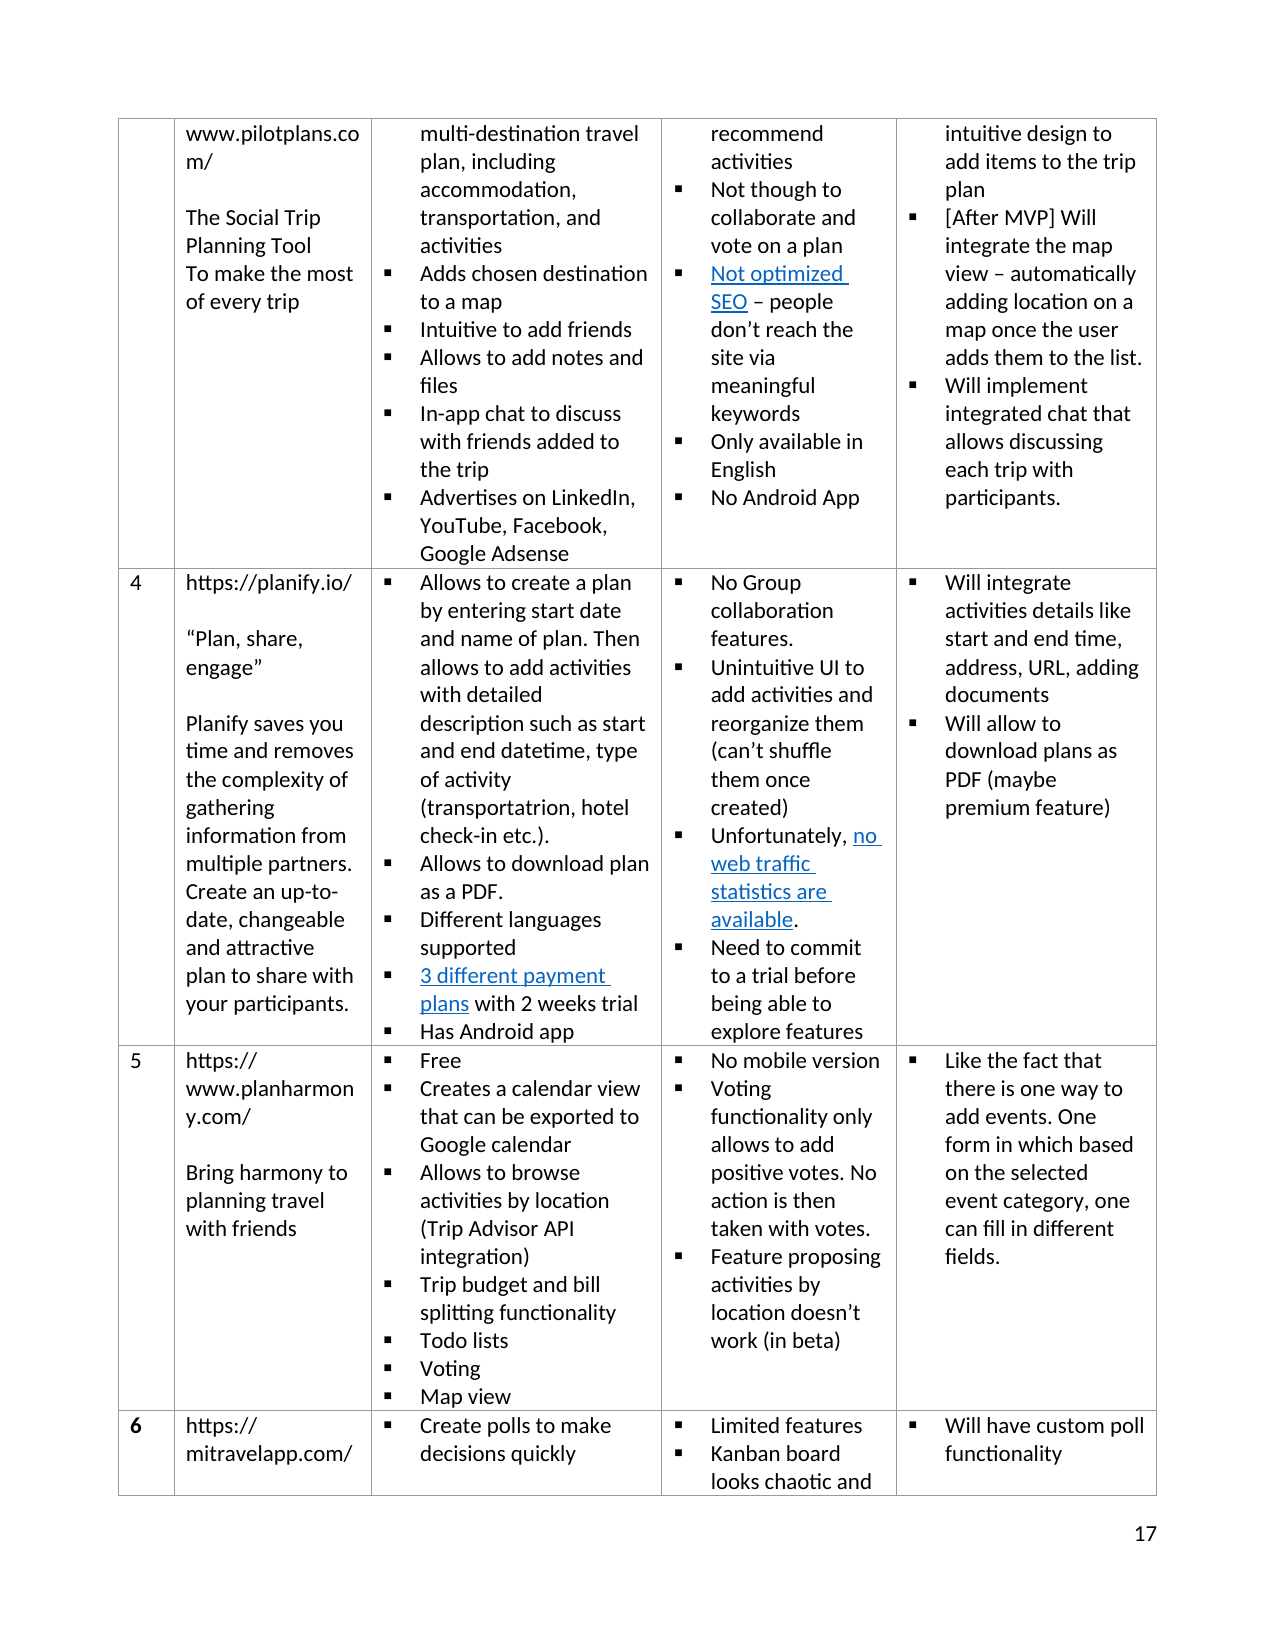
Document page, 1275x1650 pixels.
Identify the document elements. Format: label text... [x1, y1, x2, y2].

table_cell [175, 119, 371, 567]
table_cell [662, 1411, 896, 1495]
table_cell Like the fact that there is one way to add events. One form in which based on the selected event category, one can fill in different fields. [897, 1046, 1156, 1410]
table_cell https://www.planharmony.com/ Bring harmony to planning travel with friends [175, 1046, 371, 1410]
table_cell Allows to create a plan by entering start date and name of plan. Then allows to add activities with detailed description such as start and end datetime, type of activity (transportatrion, hotel check-in etc.). Allows to download plan as a PDF. Different languages supported 3 different payment plans with 2 weeks trial Has Android app [372, 569, 661, 1045]
table_cell 5 [119, 1046, 174, 1410]
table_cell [897, 119, 1156, 567]
table_cell No Group collaboration features. Unintuitive UI to add activities and reorganize them (can’t shuffle them once created) Unfortunately, no web traffic statistics are available. Need to commit to a trial before being able to explore features [662, 569, 896, 1045]
table_cell Free Creates a calendar view that can be exported to Google calendar Allows to browse activities by location (Trip Advisor API integration) Trip budget and bill splitting functionality Todo lists Voting Map view [372, 1046, 661, 1410]
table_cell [175, 1411, 371, 1495]
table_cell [662, 119, 896, 567]
table_cell 4 [119, 569, 174, 1045]
table_cell 3 [119, 119, 174, 567]
table_cell No mobile version Voting functionality only allows to add positive votes. No action is then taken with votes. Feature proposing activities by location doesn’t work (in beta) [662, 1046, 896, 1410]
table_cell https://planify.io/ “Plan, share, engage” Planify saves you time and removes the complexity of gathering information from multiple partners. Create an up-to-date, changeable and attractive plan to share with your participants. [175, 569, 371, 1045]
table_cell Will integrate activities details like start and end time, address, URL, adding documents Will allow to download plans as PDF (maybe premium feature) [897, 569, 1156, 1045]
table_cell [372, 1411, 661, 1495]
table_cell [372, 119, 661, 567]
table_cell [897, 1411, 1156, 1495]
table_cell 6 [119, 1411, 174, 1495]
